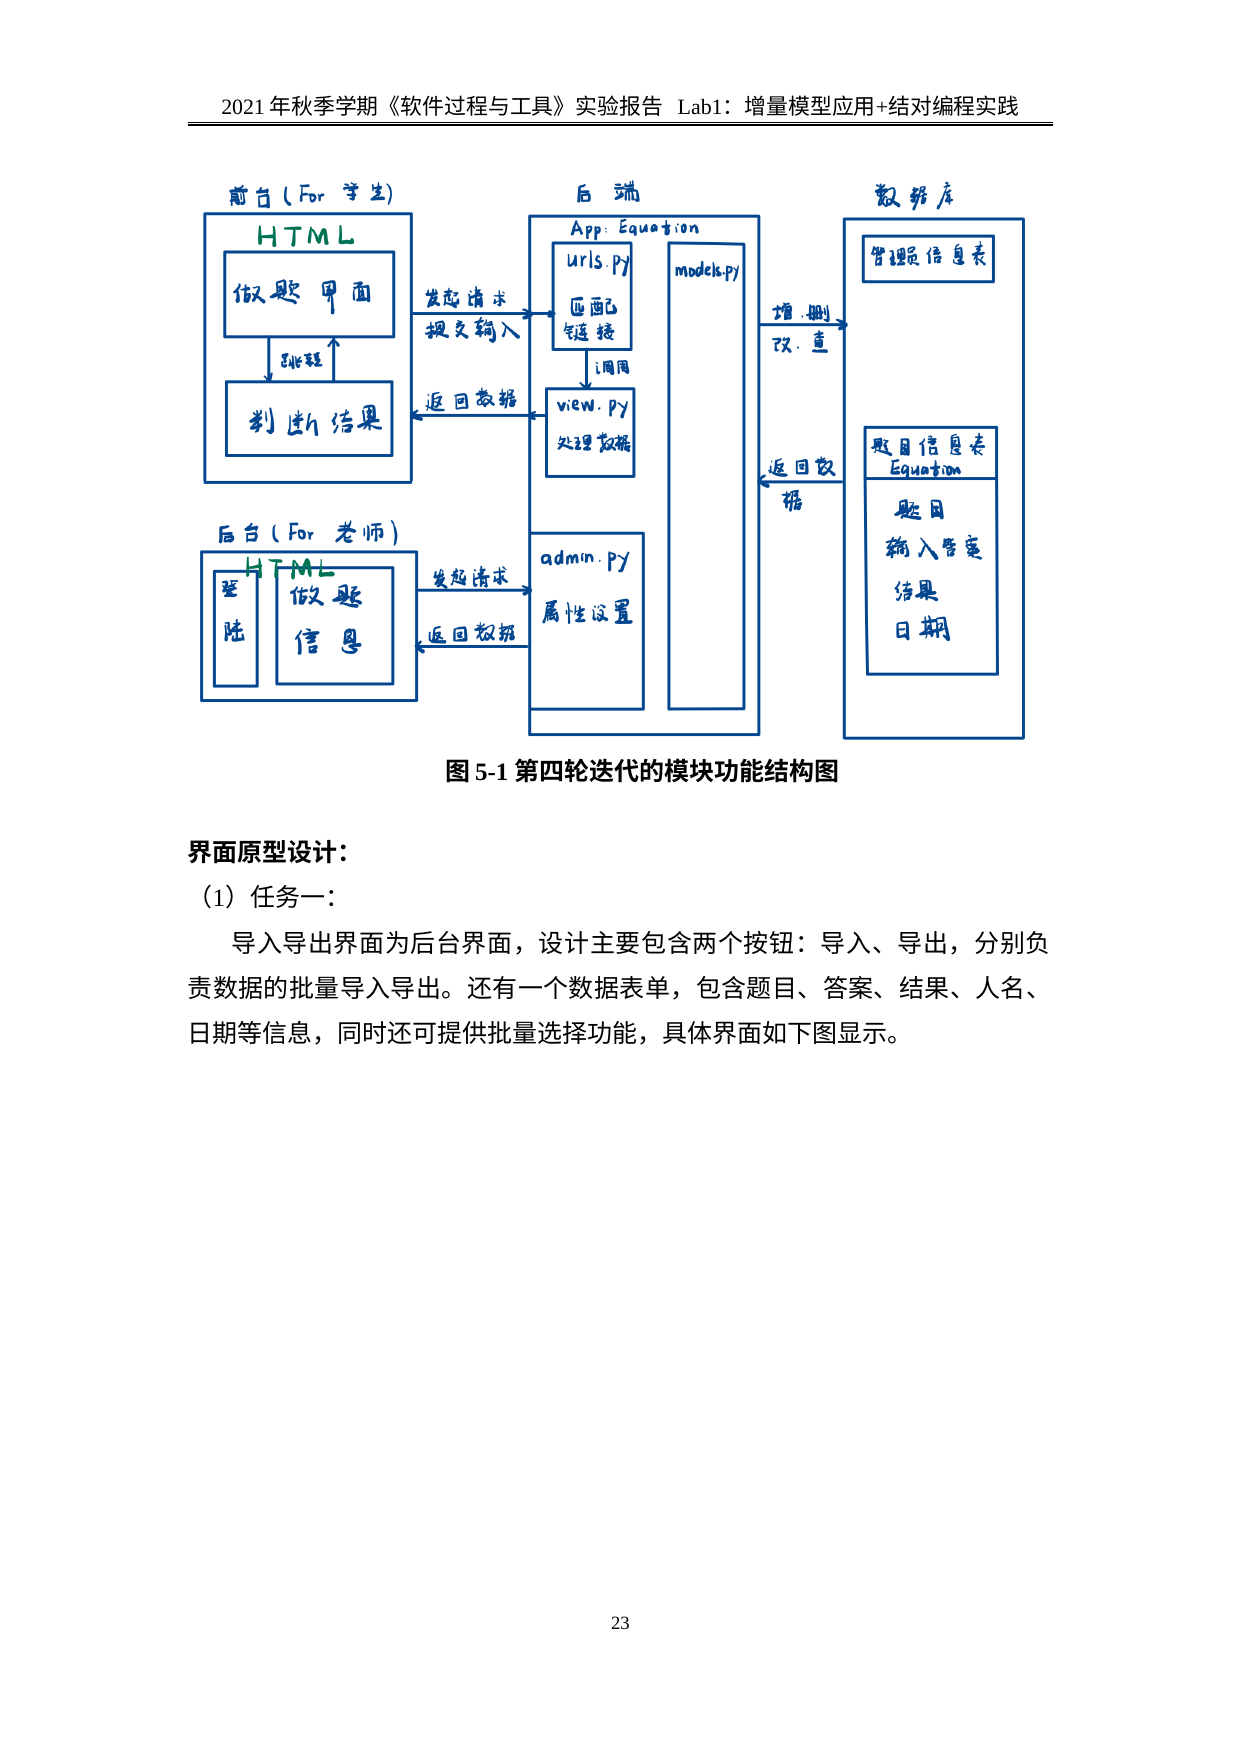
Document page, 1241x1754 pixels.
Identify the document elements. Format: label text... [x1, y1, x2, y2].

list 界面原型设计： [187, 833, 1053, 869]
list （1）任务一： [187, 878, 1053, 914]
picture [187, 162, 1040, 746]
list 图5-1 第四轮迭代的模块功能结构图 [187, 751, 1053, 788]
list 导入导出界面为后台界面，设计主要包含两个按钮：导入、导出，分别负责数据的批量导入导出。还有一个数据表单，包含题目、答案、结果、人名、日期等信息，同时还可提供批量选择功能，具体界面如下图显示。 [187, 923, 1053, 1050]
